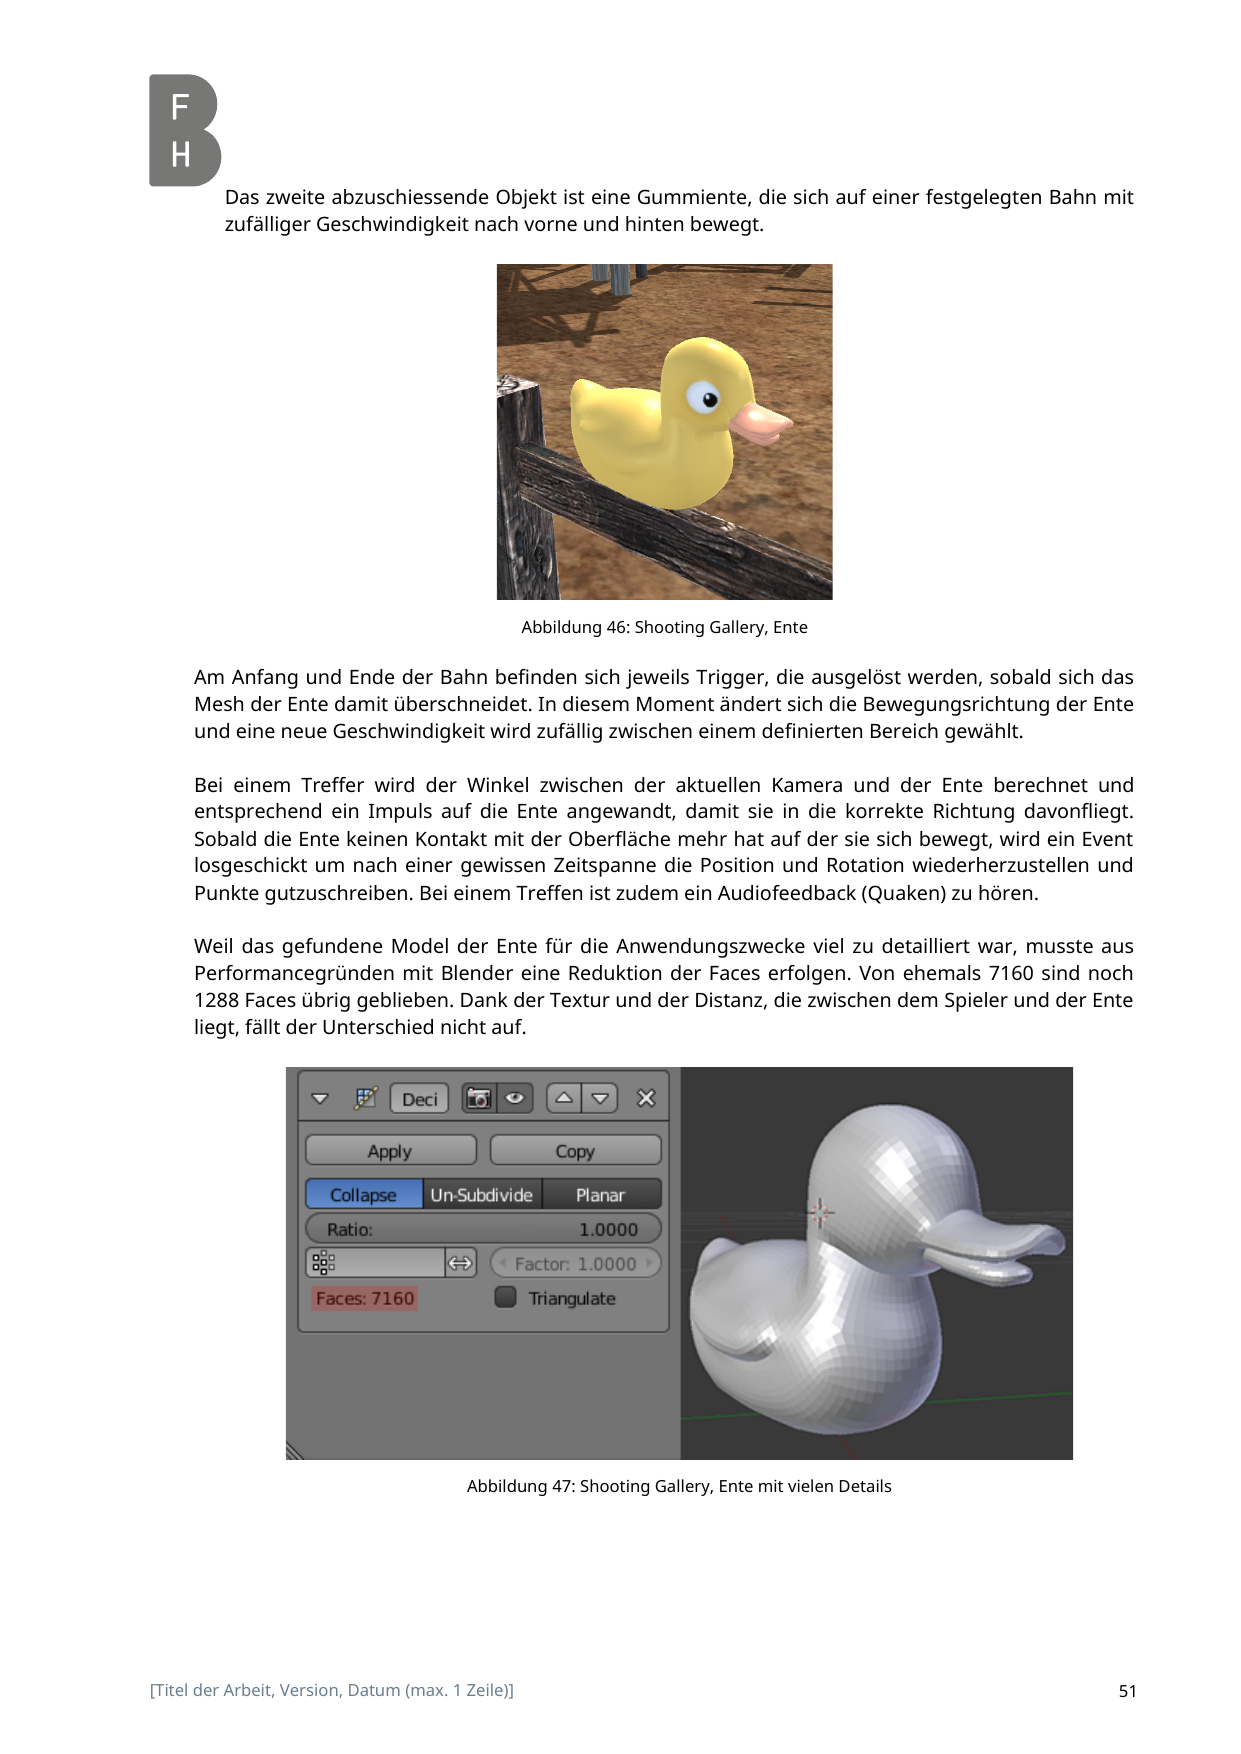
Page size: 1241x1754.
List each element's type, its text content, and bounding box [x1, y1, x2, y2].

list Das zweite abzuschiessende Objekt ist eine Gummiente, die sich auf einer festgelegten Bahn mit zufälliger Geschwindigkeit nach vorne und hinten bewegt. [224, 183, 1136, 237]
text Abbildung 46: Shooting Gallery, Ente [194, 612, 1136, 638]
picture [496, 264, 833, 600]
text Abbildung 47: Shooting Gallery, Ente mit vielen Details [223, 1472, 1136, 1498]
text Weil das gefundene Model der Ente für die Anwendungszwecke viel zu detailliert war, musste aus Performancegründen mit Blender eine Reduktion der Faces erfolgen. Von ehemals 7160 sind noch 1288 Faces übrig geblieben. Dank der Textur und der Distanz, die zwischen dem Spieler und der Ente liegt, fällt der Unterschied nicht auf. [194, 933, 1136, 1041]
text Bei einem Treffer wird der Winkel zwischen der aktuellen Kamera und der Ente berechnet und entsprechend ein Impuls auf die Ente angewandt, damit sie in die korrekte Richtung davonfliegt. Sobald die Ente keinen Kontakt mit der Oberfläche mehr hat auf der sie sich bewegt, wird ein Event losgeschickt um nach einer gewissen Zeitspanne die Position und Rotation wiederherzustellen und Punkte gutzuschreiben. Bei einem Treffen ist zudem ein Audiofeedback (Quaken) zu hören. [194, 771, 1136, 906]
picture [285, 1067, 1074, 1460]
text Am Anfang und Ende der Bahn befinden sich jeweils Trigger, die ausgelöst werden, sobald sich das Mesh der Ente damit überschneidet. In diesem Moment ändert sich die Bewegungsrichtung der Ente und eine neue Geschwindigkeit wird zufällig zwischen einem definierten Bereich gewählt. [194, 663, 1136, 744]
